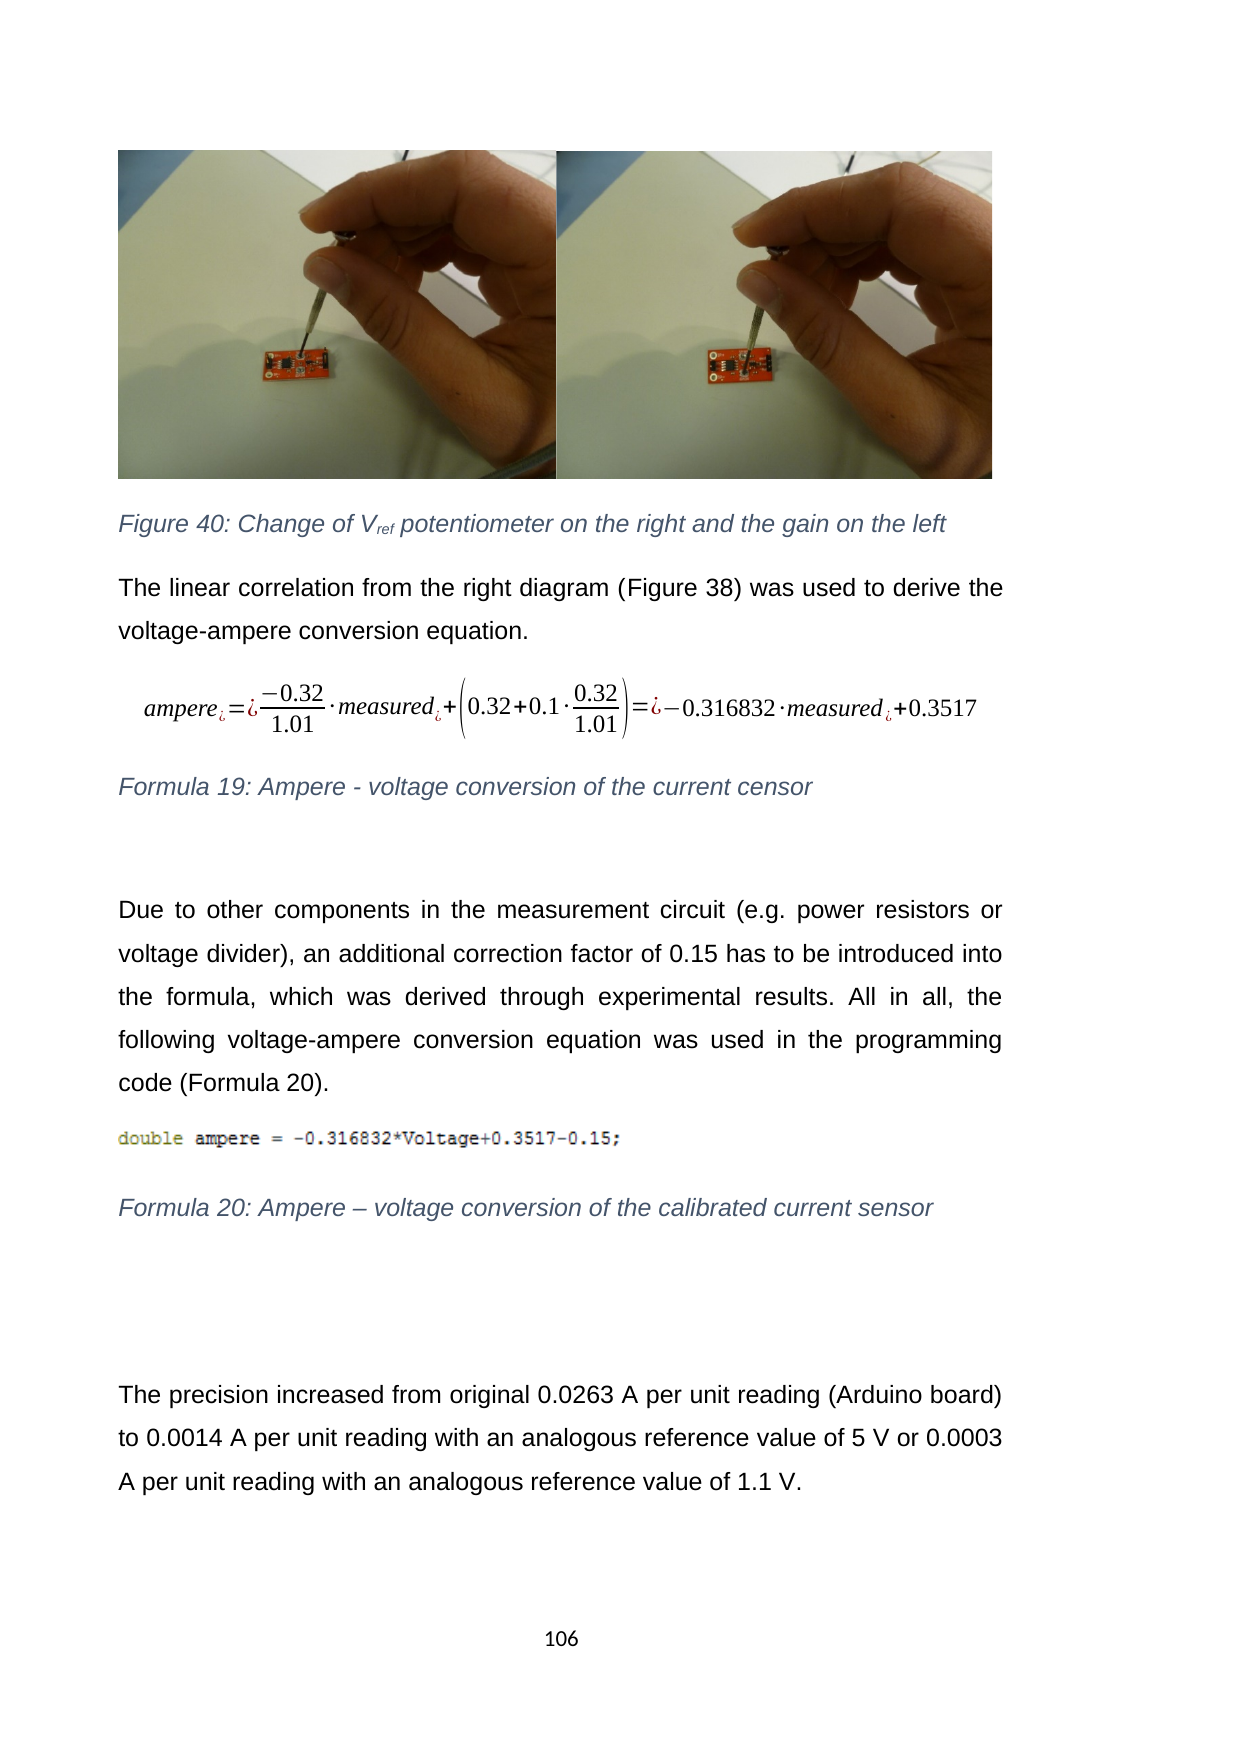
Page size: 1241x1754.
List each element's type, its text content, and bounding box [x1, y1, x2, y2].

text Formula 19: Ampere - voltage conversion of the current censor [118, 772, 1004, 800]
text The linear correlation from the right diagram (Figure 38) was used to derive the voltage-ampere conversion equation. [118, 573, 1004, 645]
picture [118, 1127, 635, 1162]
picture [118, 150, 993, 479]
text Due to other components in the measurement circuit (e.g. power resistors or voltage divider), an additional correction factor of 0.15 has to be introduced into the formula, which was derived through experimental results. All in all, the following voltage-ampere conversion equation was used in the programming code (Formula 20). [118, 895, 1004, 1097]
text The precision increased from original 0.0263 A per unit reading (Arduino board) to 0.0014 A per unit reading with an analogous reference value of 5 V or 0.0003 A per unit reading with an analogous reference value of 1.1 V. [118, 1380, 1004, 1495]
text Figure 40: Change of Vref potentiometer on the right and the gain on the left [118, 509, 1004, 538]
text Formula 20: Ampere – voltage conversion of the calibrated current sensor [118, 1192, 1004, 1221]
